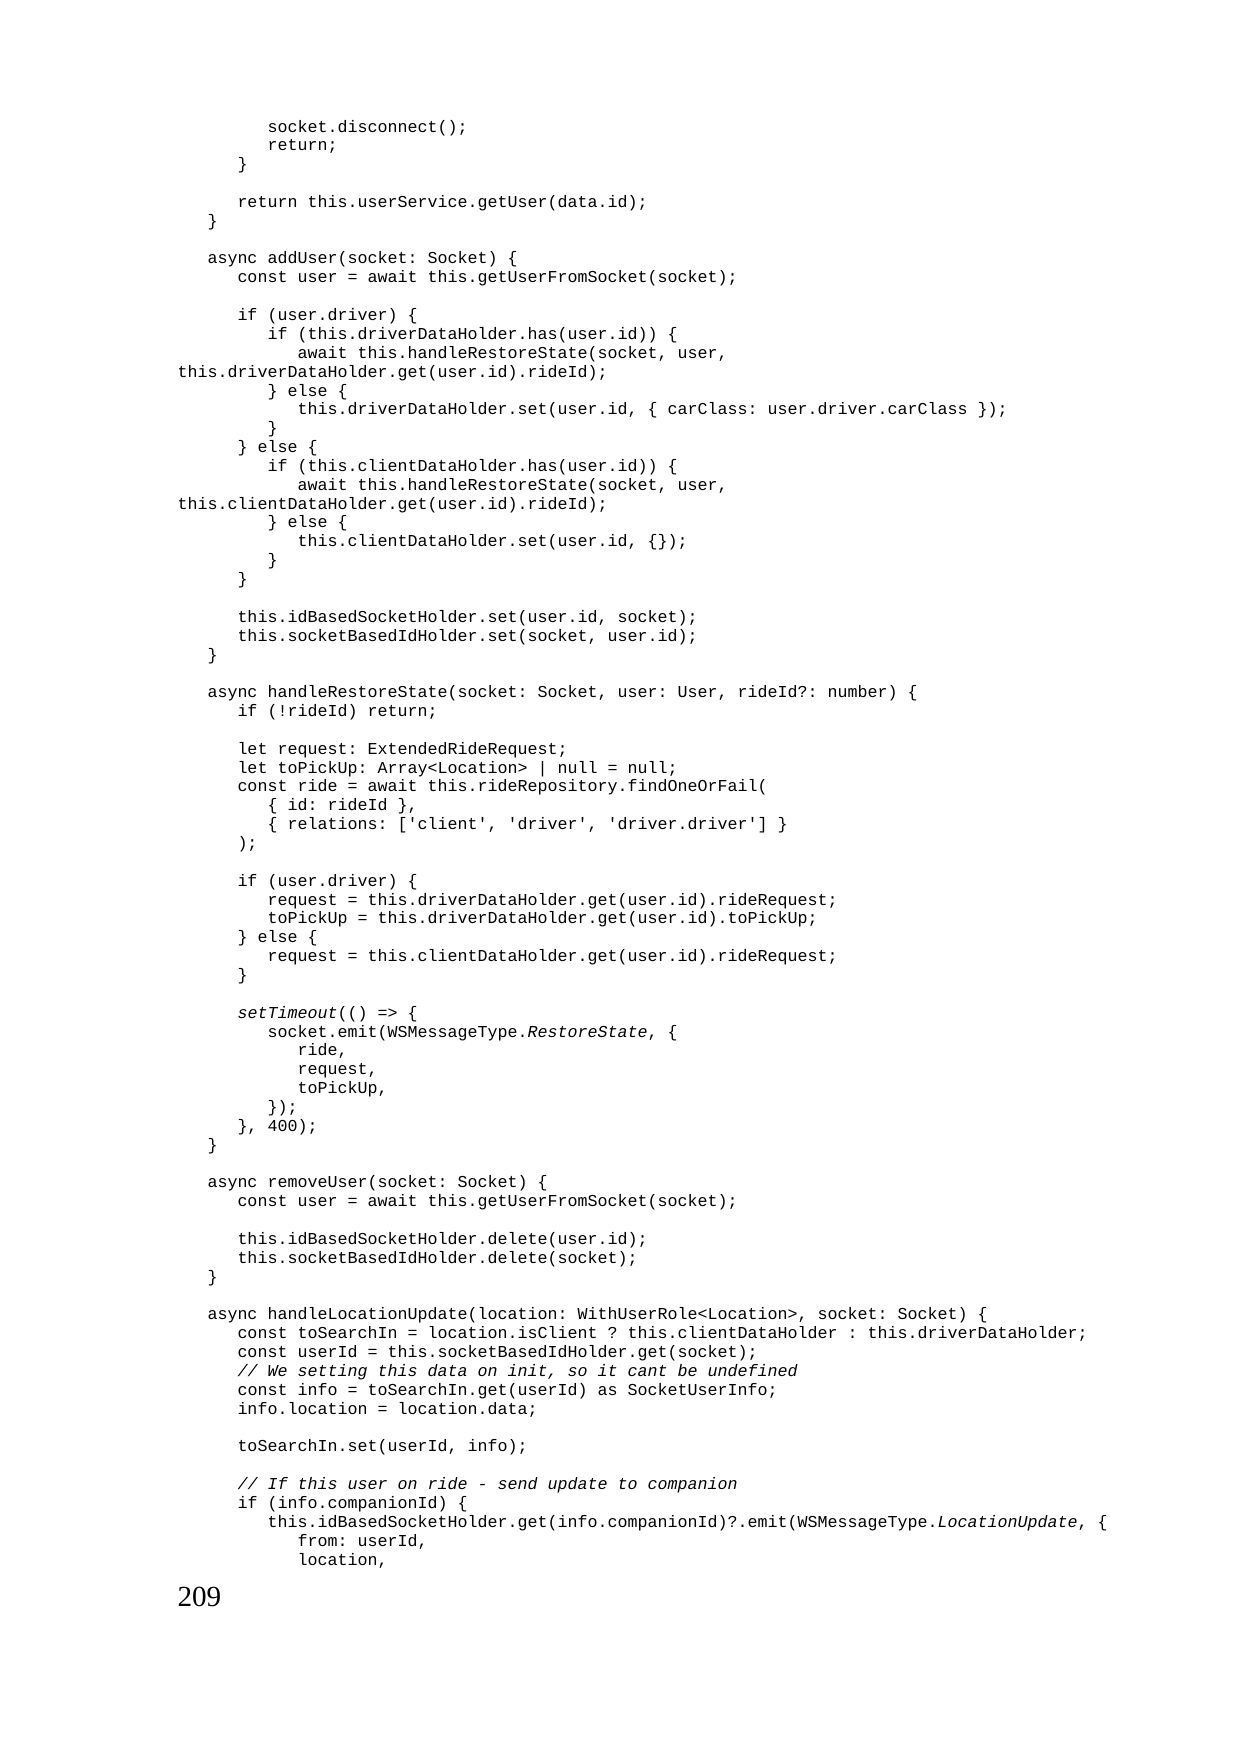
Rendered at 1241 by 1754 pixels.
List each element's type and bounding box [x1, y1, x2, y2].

text [177, 118, 1152, 1570]
